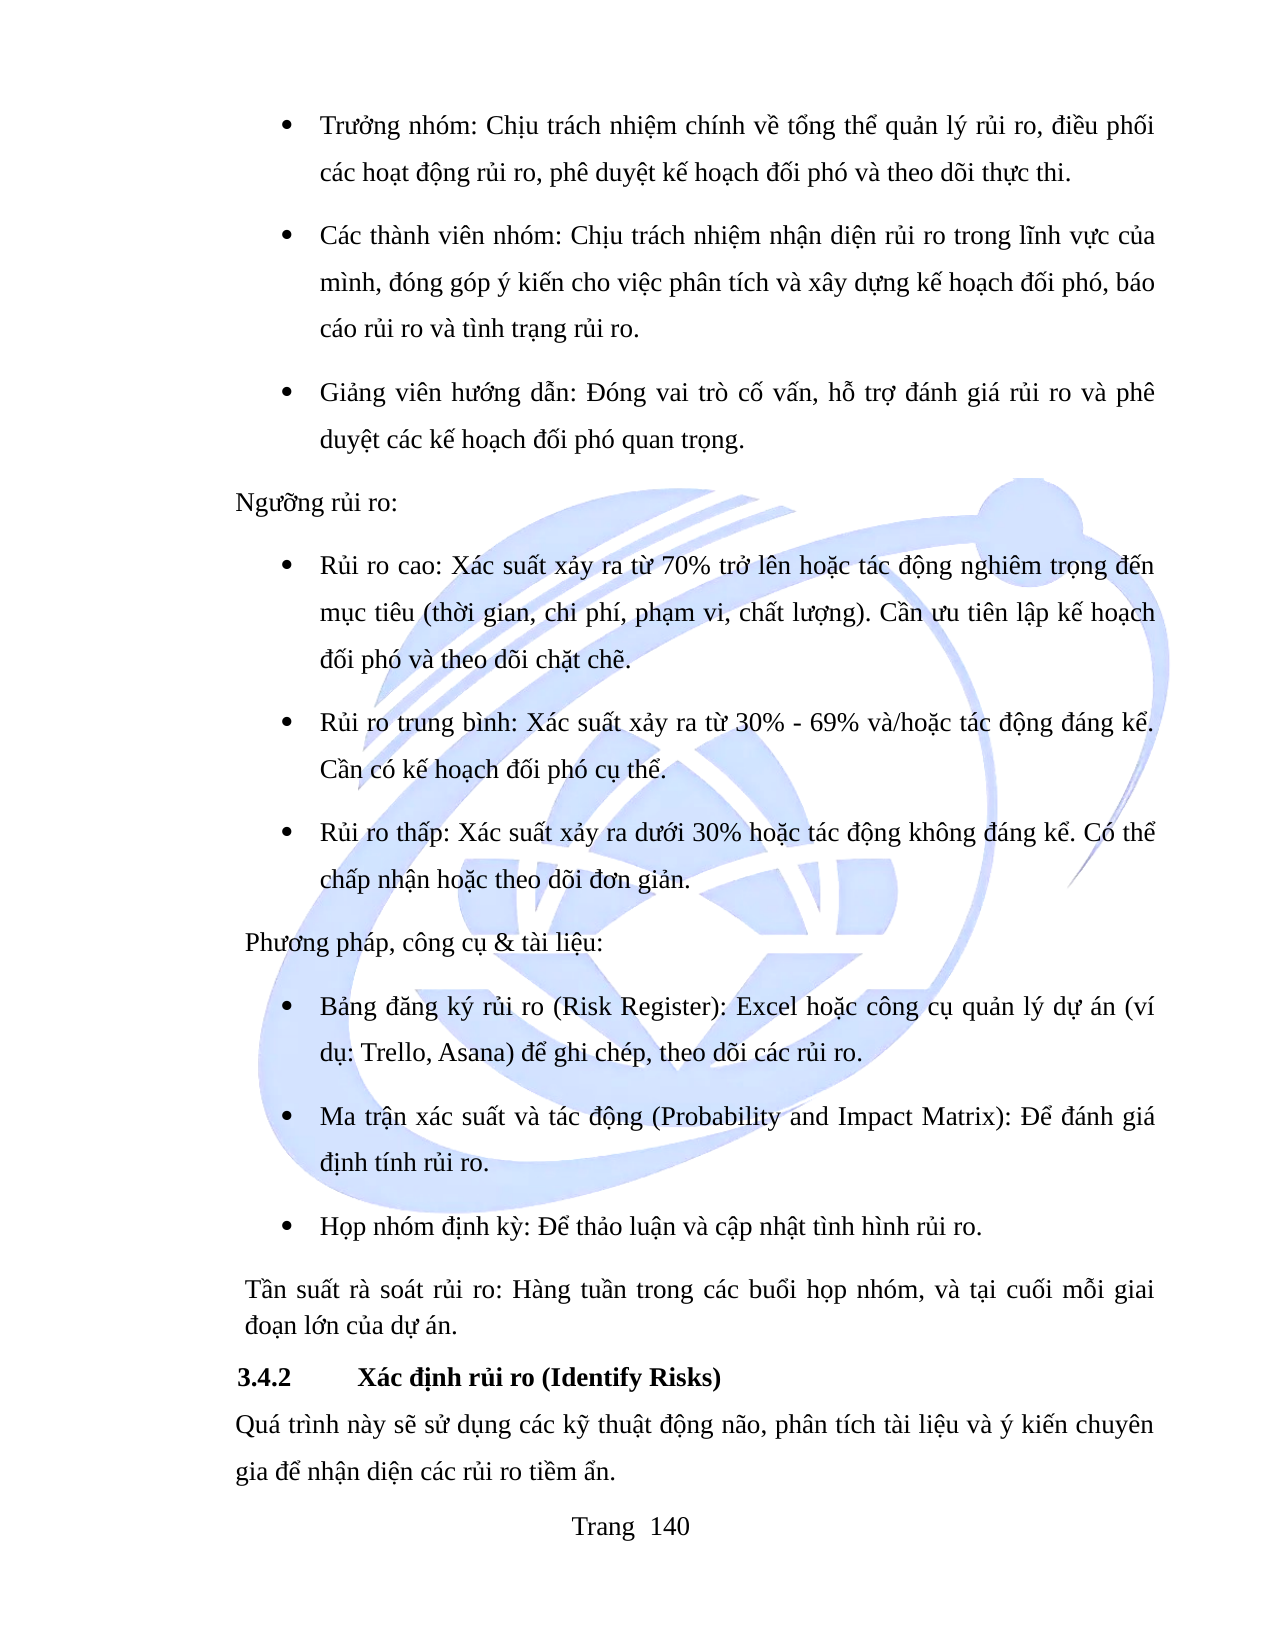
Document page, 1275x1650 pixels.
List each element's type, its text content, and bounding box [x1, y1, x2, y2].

list Họp nhóm định kỳ: Để thảo luận và cập nhật tình hình rủi ro. [282, 1210, 1156, 1241]
list Rủi ro cao: Xác suất xảy ra từ 70% trở lên hoặc tác động nghiêm trọng đến mục tiêu (thời gian, chi phí, phạm vi, chất lượng). Cần ưu tiên lập kế hoạch đối phó và theo dõi chặt chẽ. [282, 549, 1156, 674]
list Bảng đăng ký rủi ro (Risk Register): Excel hoặc công cụ quản lý dự án (ví dụ: Trello, Asana) để ghi chép, theo dõi các rủi ro. [282, 990, 1156, 1068]
subtitle Phương pháp xác nhận phạm vi [216, 478, 1192, 1230]
text Tần suất rà soát rủi ro: Hàng tuần trong các buổi họp nhóm, và tại cuối mỗi giai đoạn lớn của dự án. [244, 1273, 1156, 1340]
list Trưởng nhóm: Chịu trách nhiệm chính về tổng thể quản lý rủi ro, điều phối các hoạt động rủi ro, phê duyệt kế hoạch đối phó và theo dõi thực thi. [282, 109, 1156, 187]
text Ngưỡng rủi ro: [235, 486, 1156, 517]
list Ma trận xác suất và tác động (Probability and Impact Matrix): Để đánh giá định tính rủi ro. [282, 1100, 1156, 1178]
subtitle Xác định rủi ro (Identify Risks) [237, 1362, 1156, 1393]
text Phương pháp, công cụ & tài liệu: [244, 926, 1156, 957]
list Giảng viên hướng dẫn: Đóng vai trò cố vấn, hỗ trợ đánh giá rủi ro và phê duyệt các kế hoạch đối phó quan trọng. [282, 376, 1156, 454]
list Các thành viên nhóm: Chịu trách nhiệm nhận diện rủi ro trong lĩnh vực của mình, đóng góp ý kiến cho việc phân tích và xây dựng kế hoạch đối phó, báo cáo rủi ro và tình trạng rủi ro. [282, 219, 1156, 344]
list Rủi ro thấp: Xác suất xảy ra dưới 30% hoặc tác động không đáng kể. Có thể chấp nhận hoặc theo dõi đơn giản. [282, 816, 1156, 894]
list Rủi ro trung bình: Xác suất xảy ra từ 30% - 69% và/hoặc tác động đáng kể. Cần có kế hoạch đối phó cụ thể. [282, 706, 1156, 784]
text Quá trình này sẽ sử dụng các kỹ thuật động não, phân tích tài liệu và ý kiến chuyên gia để nhận diện các rủi ro tiềm ẩn. [235, 1408, 1156, 1486]
